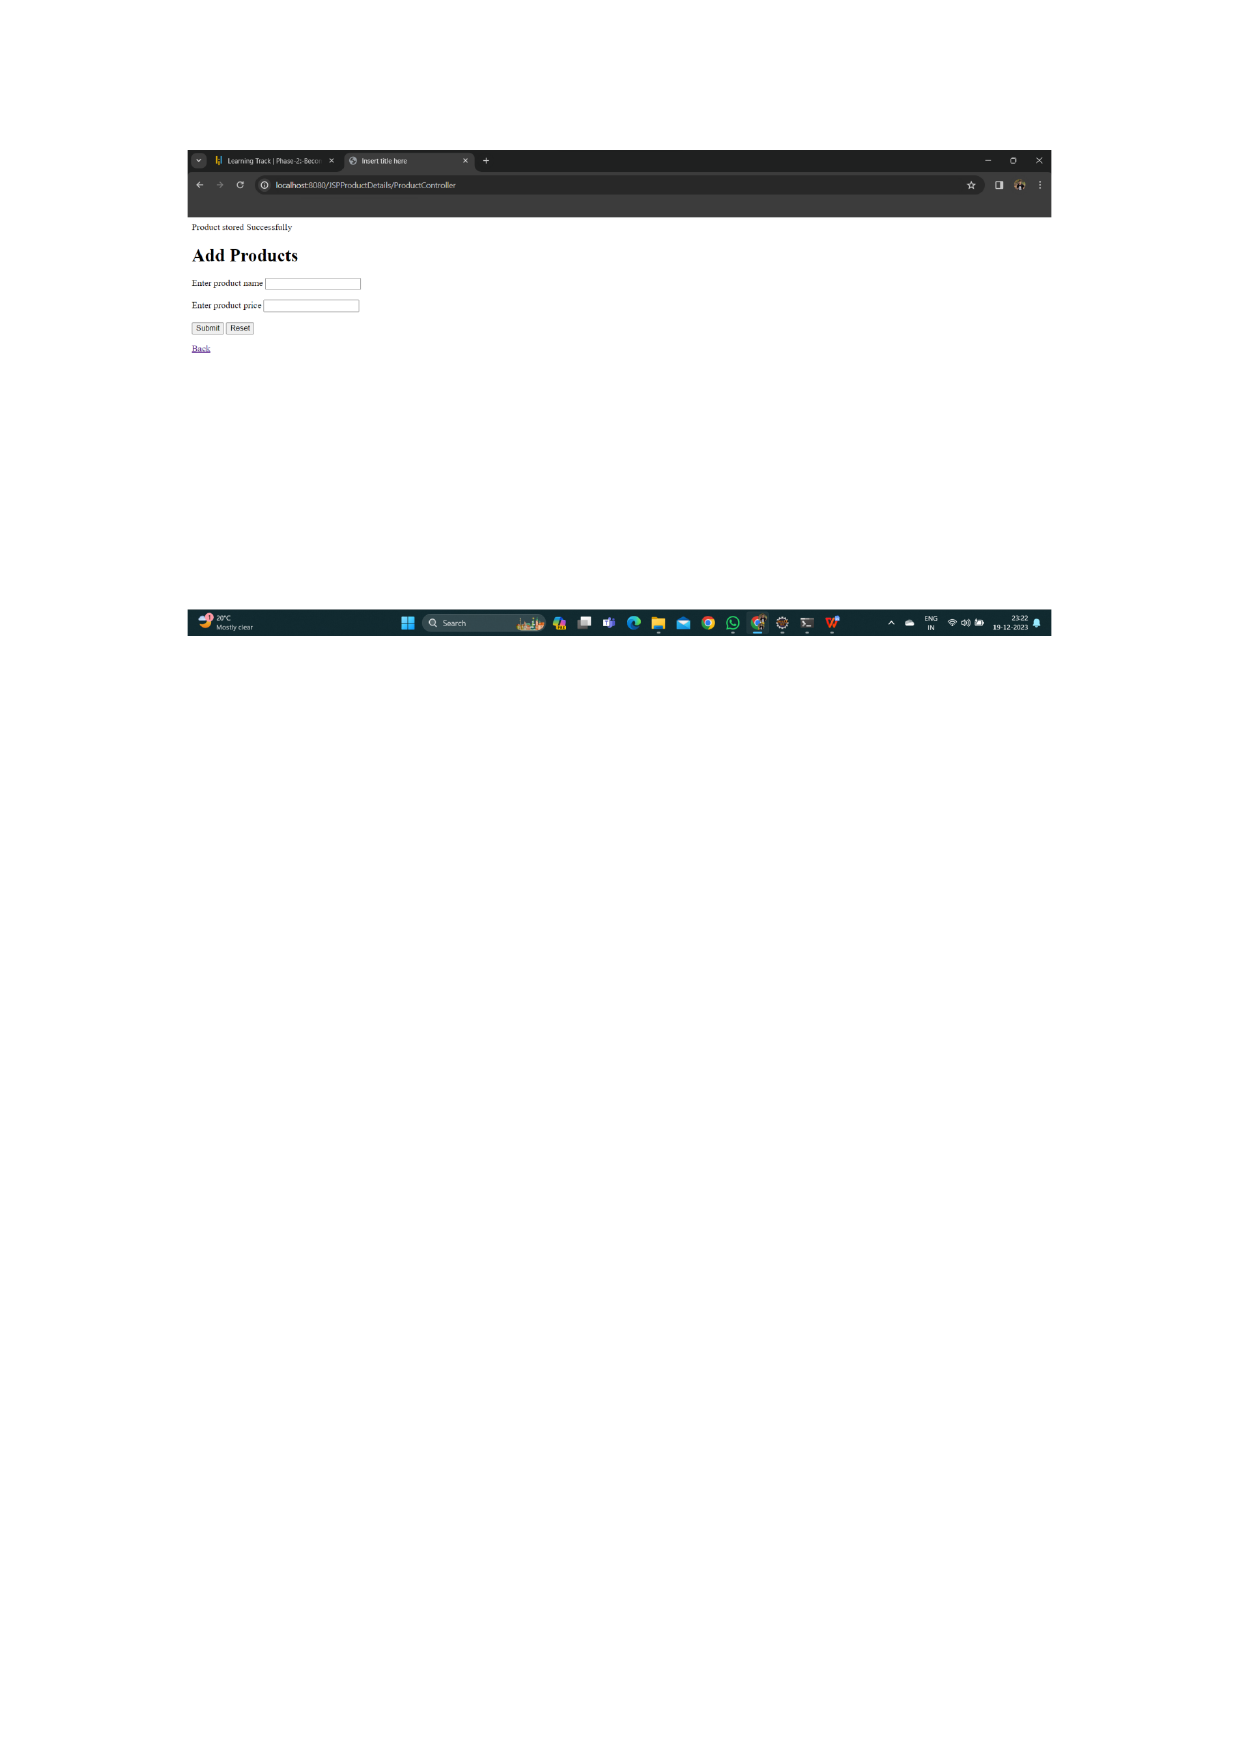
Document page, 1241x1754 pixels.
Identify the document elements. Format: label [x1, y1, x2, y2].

picture [187, 150, 1052, 636]
